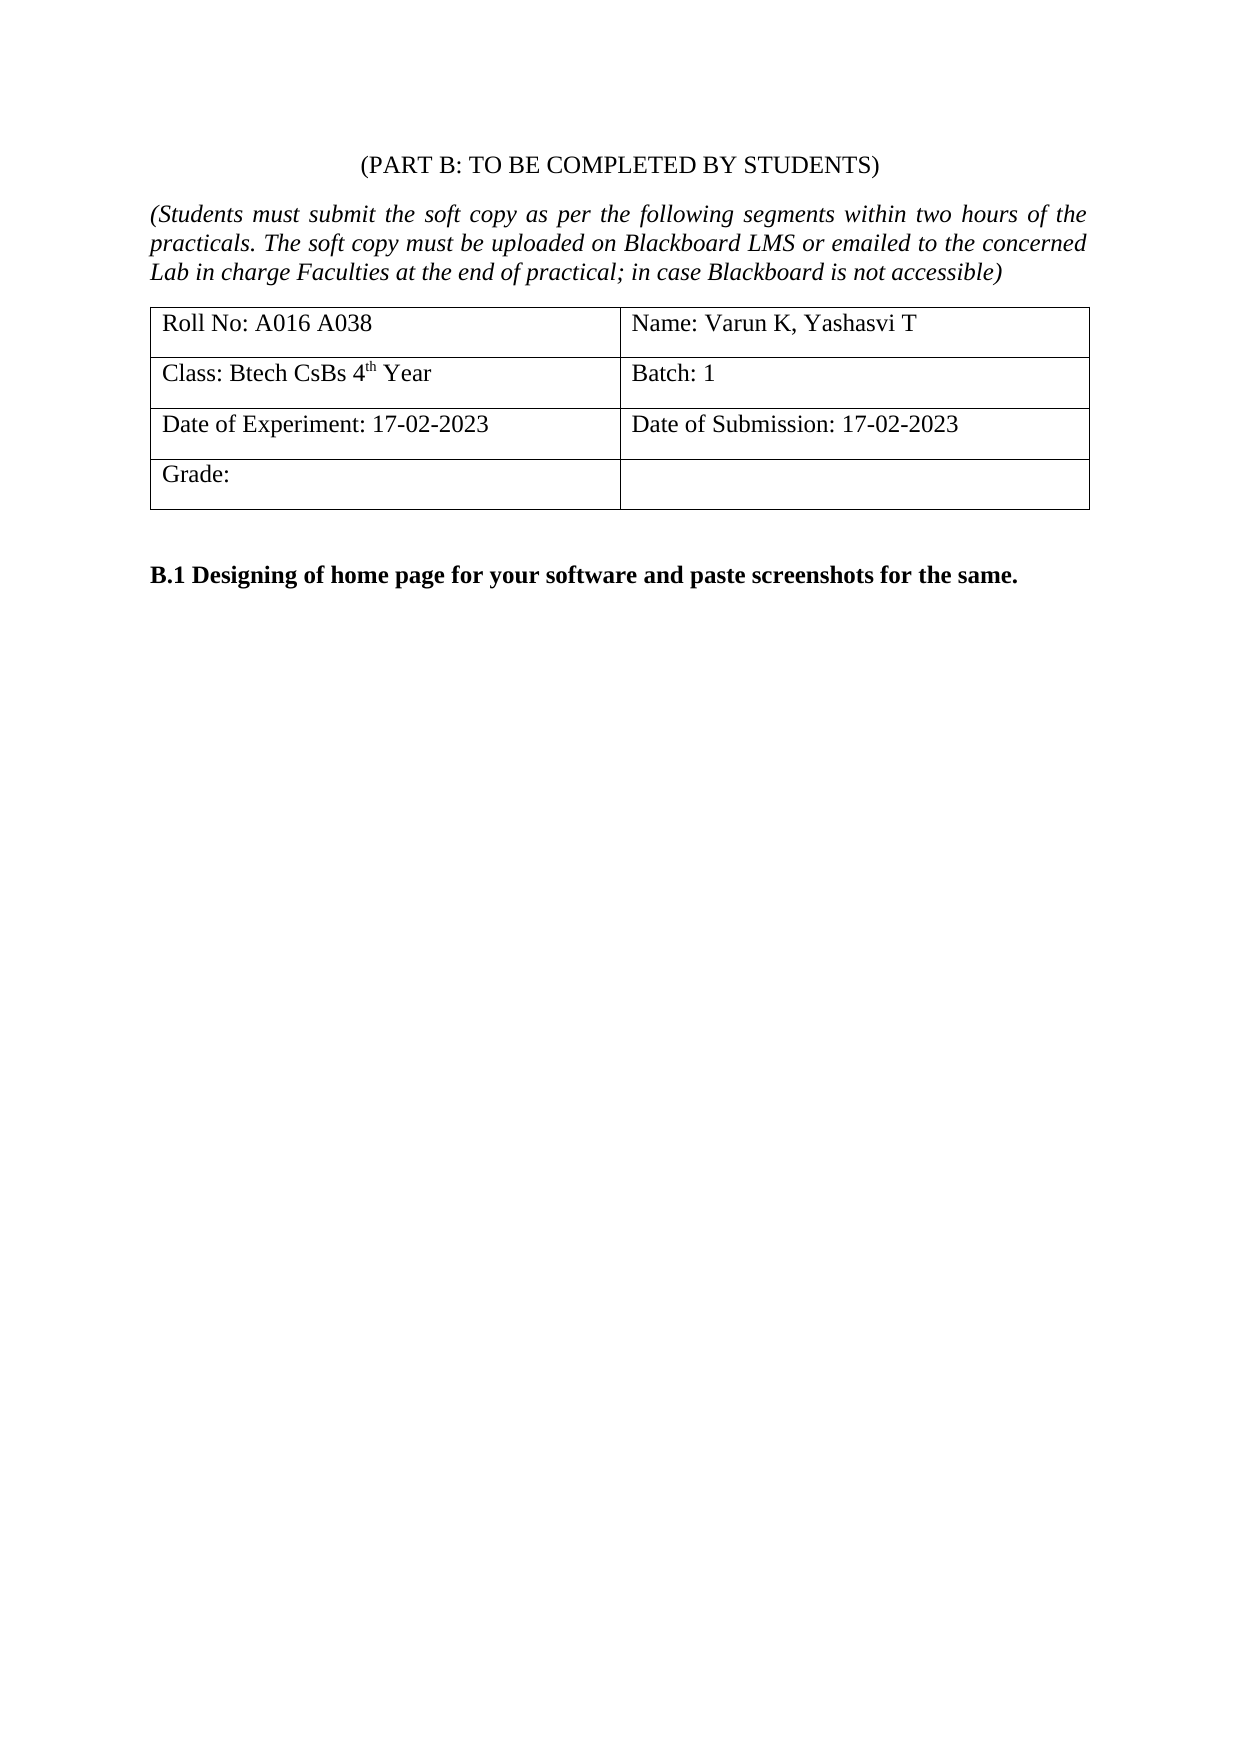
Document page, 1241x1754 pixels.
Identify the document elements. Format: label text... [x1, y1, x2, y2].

table_cell [621, 460, 1089, 509]
table_header Roll No: A016 A038 [151, 308, 620, 357]
table_header Name: Varun K, Yashasvi T [621, 308, 1089, 357]
table_cell Date of Submission: 17-02-2023 [621, 409, 1089, 458]
text (PART B: TO BE COMPLETED BY STUDENTS) [150, 150, 1090, 179]
table_cell Grade: [151, 460, 620, 509]
text B.1 Designing of home page for your software and paste screenshots for the same. [150, 560, 1090, 588]
text (Students must submit the soft copy as per the following segments within two hours of the practicals. The soft copy must be uploaded on Blackboard LMS or emailed to the concerned Lab in charge Faculties at the end of practical; in case Blackboard is not accessible) [150, 199, 1090, 286]
table_cell Batch: 1 [621, 358, 1089, 408]
table_cell Date of Experiment: 17-02-2023 [151, 409, 620, 458]
table_cell Class: Btech CsBs 4th Year [151, 358, 620, 408]
